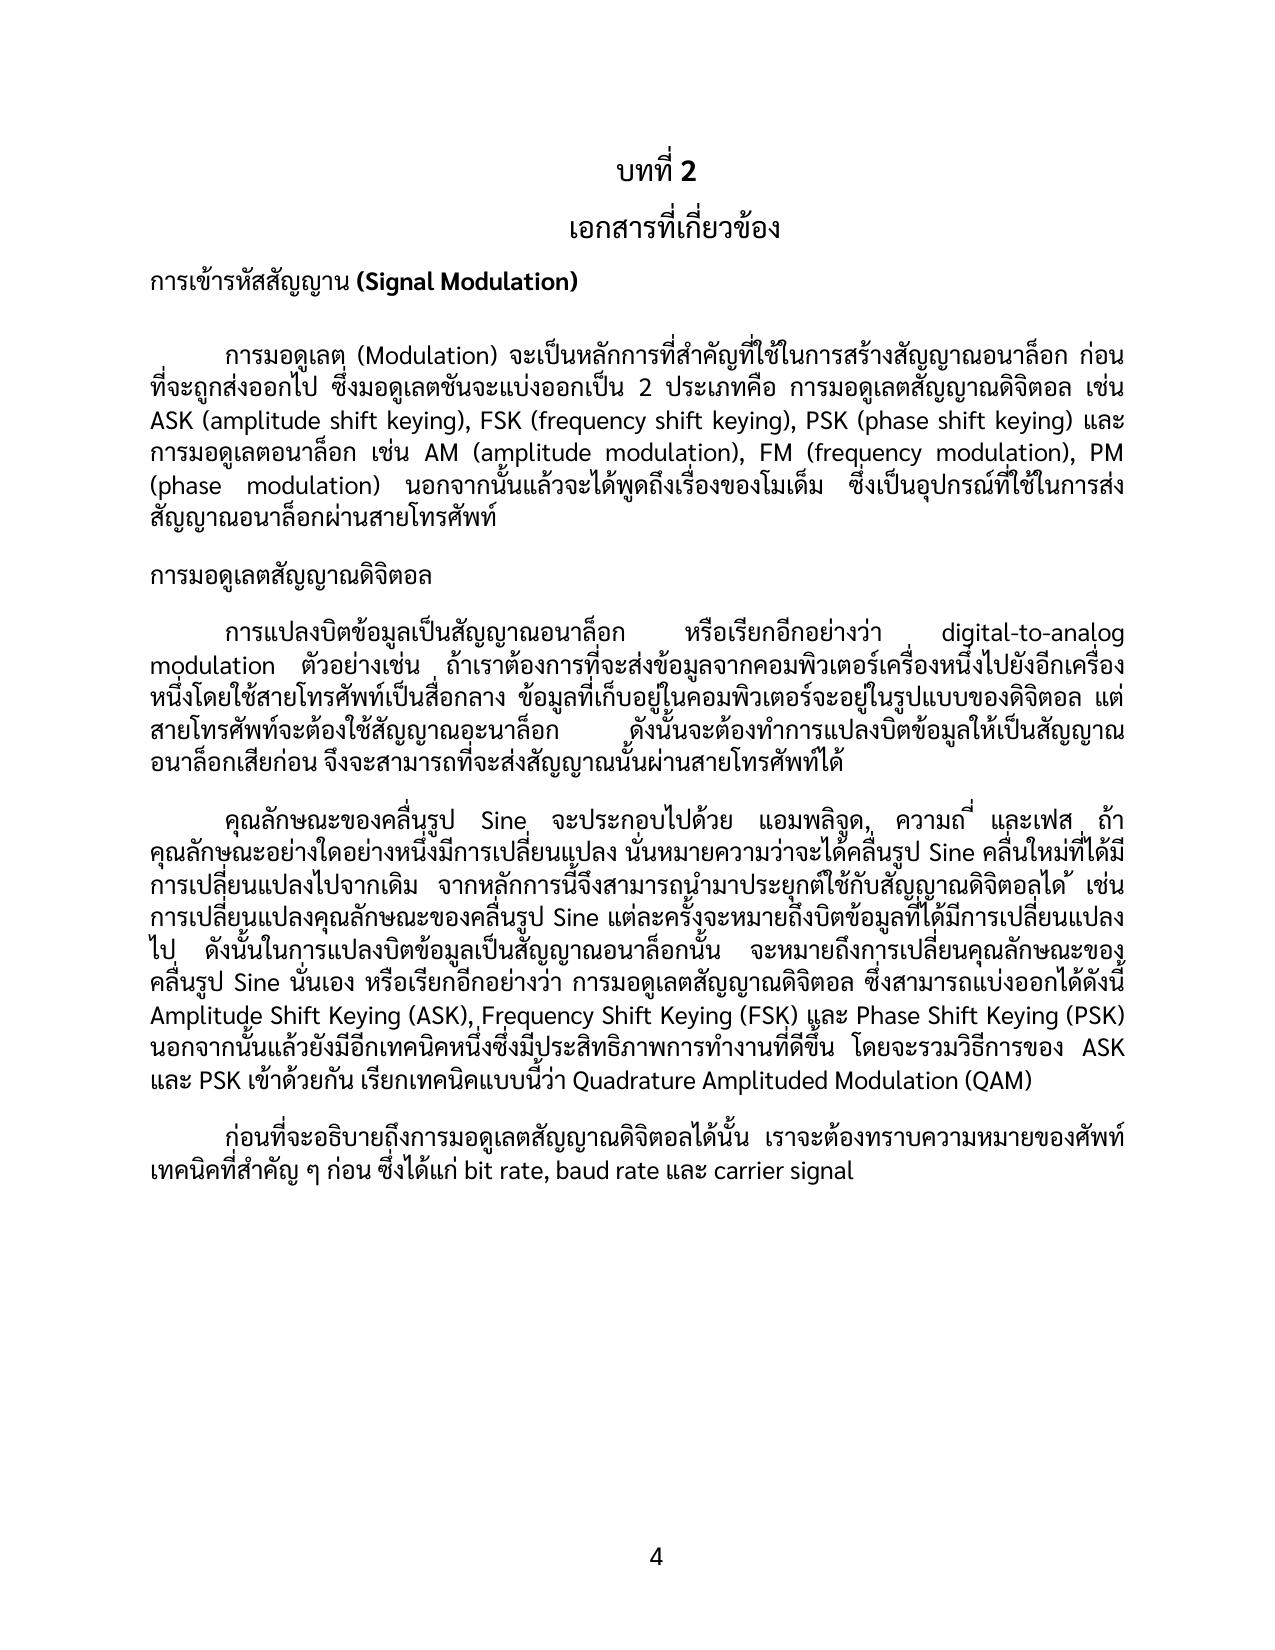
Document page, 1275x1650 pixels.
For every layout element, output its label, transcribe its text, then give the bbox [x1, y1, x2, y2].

text การแปลงบิตข้อมูลเป็นสัญญาณอนาล็อก หรือเรียกอีกอย่างว่า digital-to-analog modulation ตัวอย่างเช่น ถ้าเราต้องการที่จะส่งข้อมูลจากคอมพิวเตอร์เครื่องหนึ่งไปยังอีกเครื่องหนึ่งโดยใช้สายโทรศัพท์เป็นสื่อกลาง ข้อมูลที่เก็บอยู่ในคอมพิวเตอร์จะอยู่ในรูปแบบของดิจิตอล แต่สายโทรศัพท์จะต้องใช้สัญญาณอะนาล็อก ดังนั้นจะต้องทำการแปลงบิตข้อมูลให้เป็นสัญญาณอนาล็อกเสียก่อน จึงจะสามารถที่จะส่งสัญญาณนั้นผ่านสายโทรศัพท์ได้ [150, 615, 1125, 777]
subtitle การมอดูเลตสัญญาณดิจิตอล [150, 557, 1125, 590]
text คุณลักษณะของคลื่นรูป Sine จะประกอบไปด้วย แอมพลิจูด, ความถี่ และเฟส ถ้าคุณลักษณะอย่างใดอย่างหนึ่งมีการเปลี่ยนแปลง นั่นหมายความว่าจะได้คลื่นรูป Sine คลื่นใหม่ที่ได้มีการเปลี่ยนแปลงไปจากเดิม จากหลักการนี้จึงสามารถนำมาประยุกต์ใช้กับสัญญาณดิจิตอลได้ เช่น การเปลี่ยนแปลงคุณลักษณะของคลื่นรูป Sine แต่ละครั้งจะหมายถึงบิตข้อมูลที่ได้มีการเปลี่ยนแปลงไป ดังนั้นในการแปลงบิตข้อมูลเป็นสัญญาณอนาล็อกนั้น จะหมายถึงการเปลี่ยนคุณลักษณะของคลื่นรูป Sine นั่นเอง หรือเรียกอีกอย่างว่า การมอดูเลตสัญญาณดิจิตอล ซึ่งสามารถแบ่งออกได้ดังนี้ Amplitude Shift Keying (ASK), Frequency Shift Keying (FSK) และ Phase Shift Keying (PSK) นอกจากนั้นแล้วยังมีอีกเทคนิคหนึ่งซึ่งมีประสิทธิภาพการทำงานที่ดีขึ้น โดยจะรวมวิธีการของ ASK และ PSK เข้าด้วยกัน เรียกเทคนิคแบบนี้ว่า Quadrature Amplituded Modulation (QAM) [150, 802, 1125, 1095]
subtitle การเข้ารหัสสัญญาน (Signal Modulation) [150, 264, 1125, 296]
text การมอดูเลต (Modulation) จะเป็นหลักการที่สำคัญที่ใช้ในการสร้างสัญญาณอนาล็อก ก่อนที่จะถูกส่งออกไป ซึ่งมอดูเลตชันจะแบ่งออกเป็น 2 ประเภทคือ การมอดูเลตสัญญาณดิจิตอล เช่น ASK (amplitude shift keying), FSK (frequency shift keying), PSK (phase shift keying) และการมอดูเลตอนาล็อก เช่น AM (amplitude modulation), FM (frequency modulation), PM (phase modulation) นอกจากนั้นแล้วจะได้พูดถึงเรื่องของโมเด็ม ซึ่งเป็นอุปกรณ์ที่ใช้ในการส่งสัญญาณอนาล็อกผ่านสายโทรศัพท์ [150, 337, 1125, 532]
subtitle บทที่ 2 เอกสารที่เกี่ยวข้อง [187, 150, 1125, 245]
text ก่อนที่จะอธิบายถึงการมอดูเลตสัญญาณดิจิตอลได้นั้น เราจะต้องทราบความหมายของศัพท์เทคนิคที่สำคัญ ๆ ก่อน ซึ่งได้แก่ bit rate, baud rate และ carrier signal [150, 1120, 1125, 1185]
